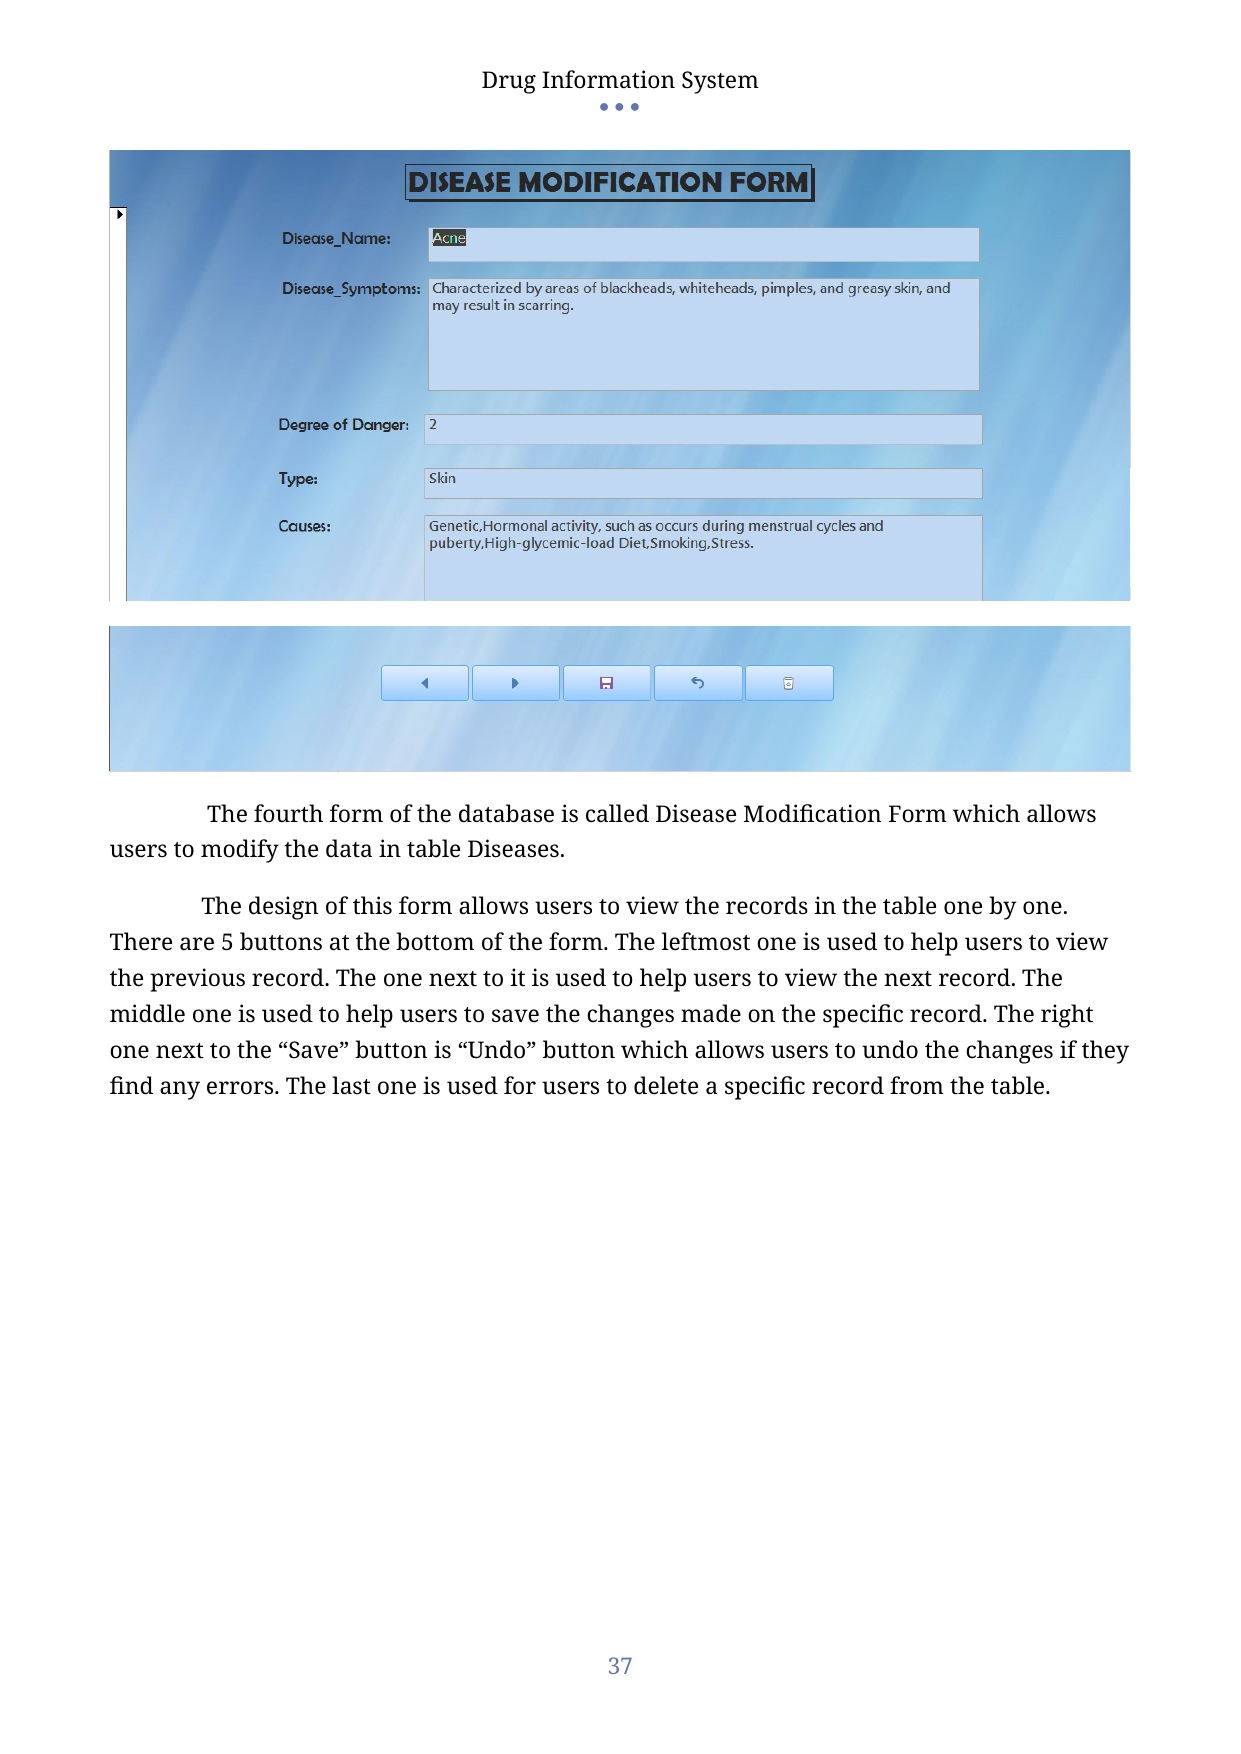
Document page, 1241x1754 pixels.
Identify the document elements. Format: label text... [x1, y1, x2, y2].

text The fourth form of the database is called Disease Modification Form which allows users to modify the data in table Diseases. [109, 797, 1131, 865]
picture [109, 150, 1131, 601]
text The design of this form allows users to view the records in the table one by one. There are 5 buttons at the bottom of the form. The leftmost one is used to help users to view the previous record. The one next to it is used to help users to view the next record. The middle one is used to help users to save the changes made on the specific record. The right one next to the “Save” button is “Undo” button which allows users to undo the changes if they find any errors. The last one is used for users to delete a specific record from the table. [109, 890, 1131, 1101]
picture [109, 626, 1131, 772]
